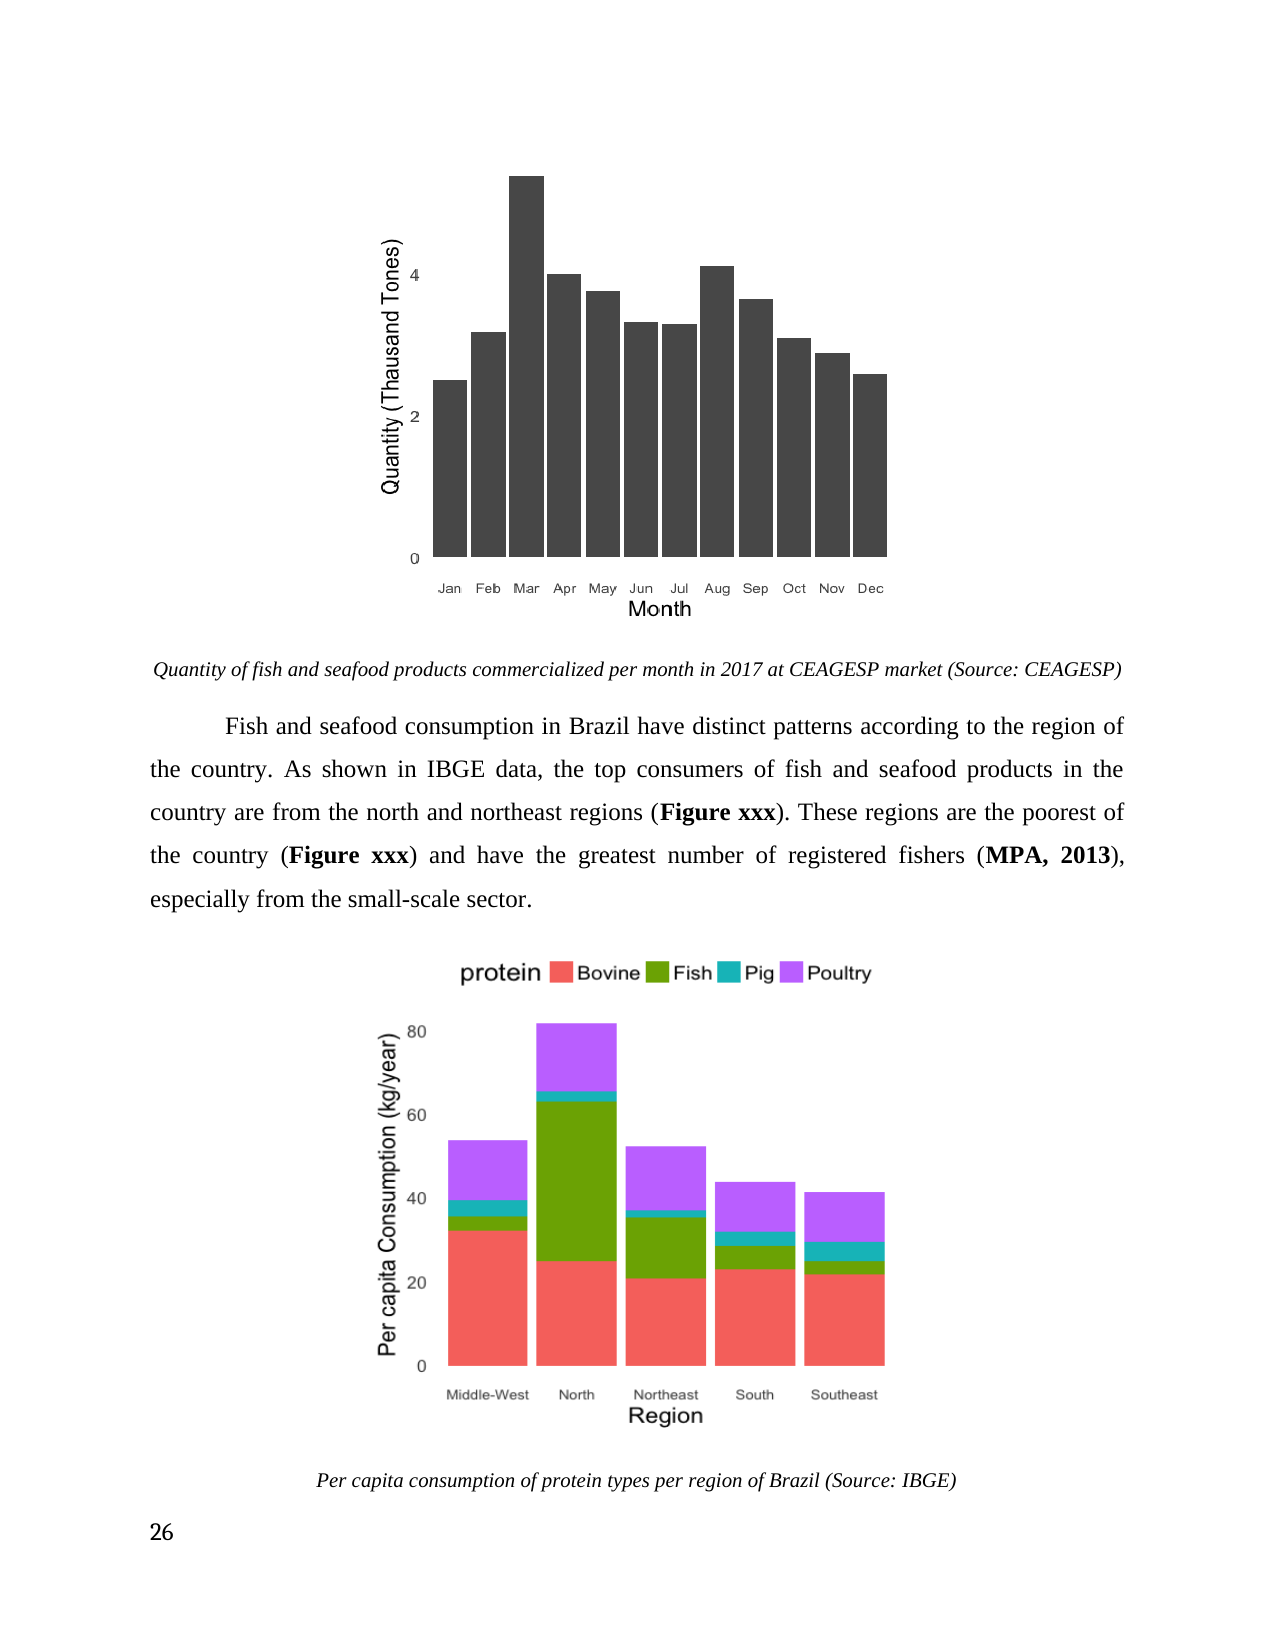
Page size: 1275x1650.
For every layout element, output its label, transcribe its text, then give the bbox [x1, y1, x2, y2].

text Quantity of fish and seafood products commercialized per month in 2017 at CEAGESP market (Source: CEAGESP) [150, 656, 1125, 681]
picture [374, 150, 902, 622]
text Per capita consumption of protein types per region of Brazil (Source: IBGE) [150, 1468, 1125, 1492]
picture [370, 945, 905, 1433]
text Fish and seafood consumption in Brazil have distinct patterns according to the region of the country. As shown in IBGE data, the top consumers of fish and seafood products in the country are from the north and northeast regions (Figure xxx). These regions are the poorest of the country (Figure xxx) and have the greatest number of registered fishers (MPA, 2013), especially from the small-scale sector. [150, 711, 1125, 912]
